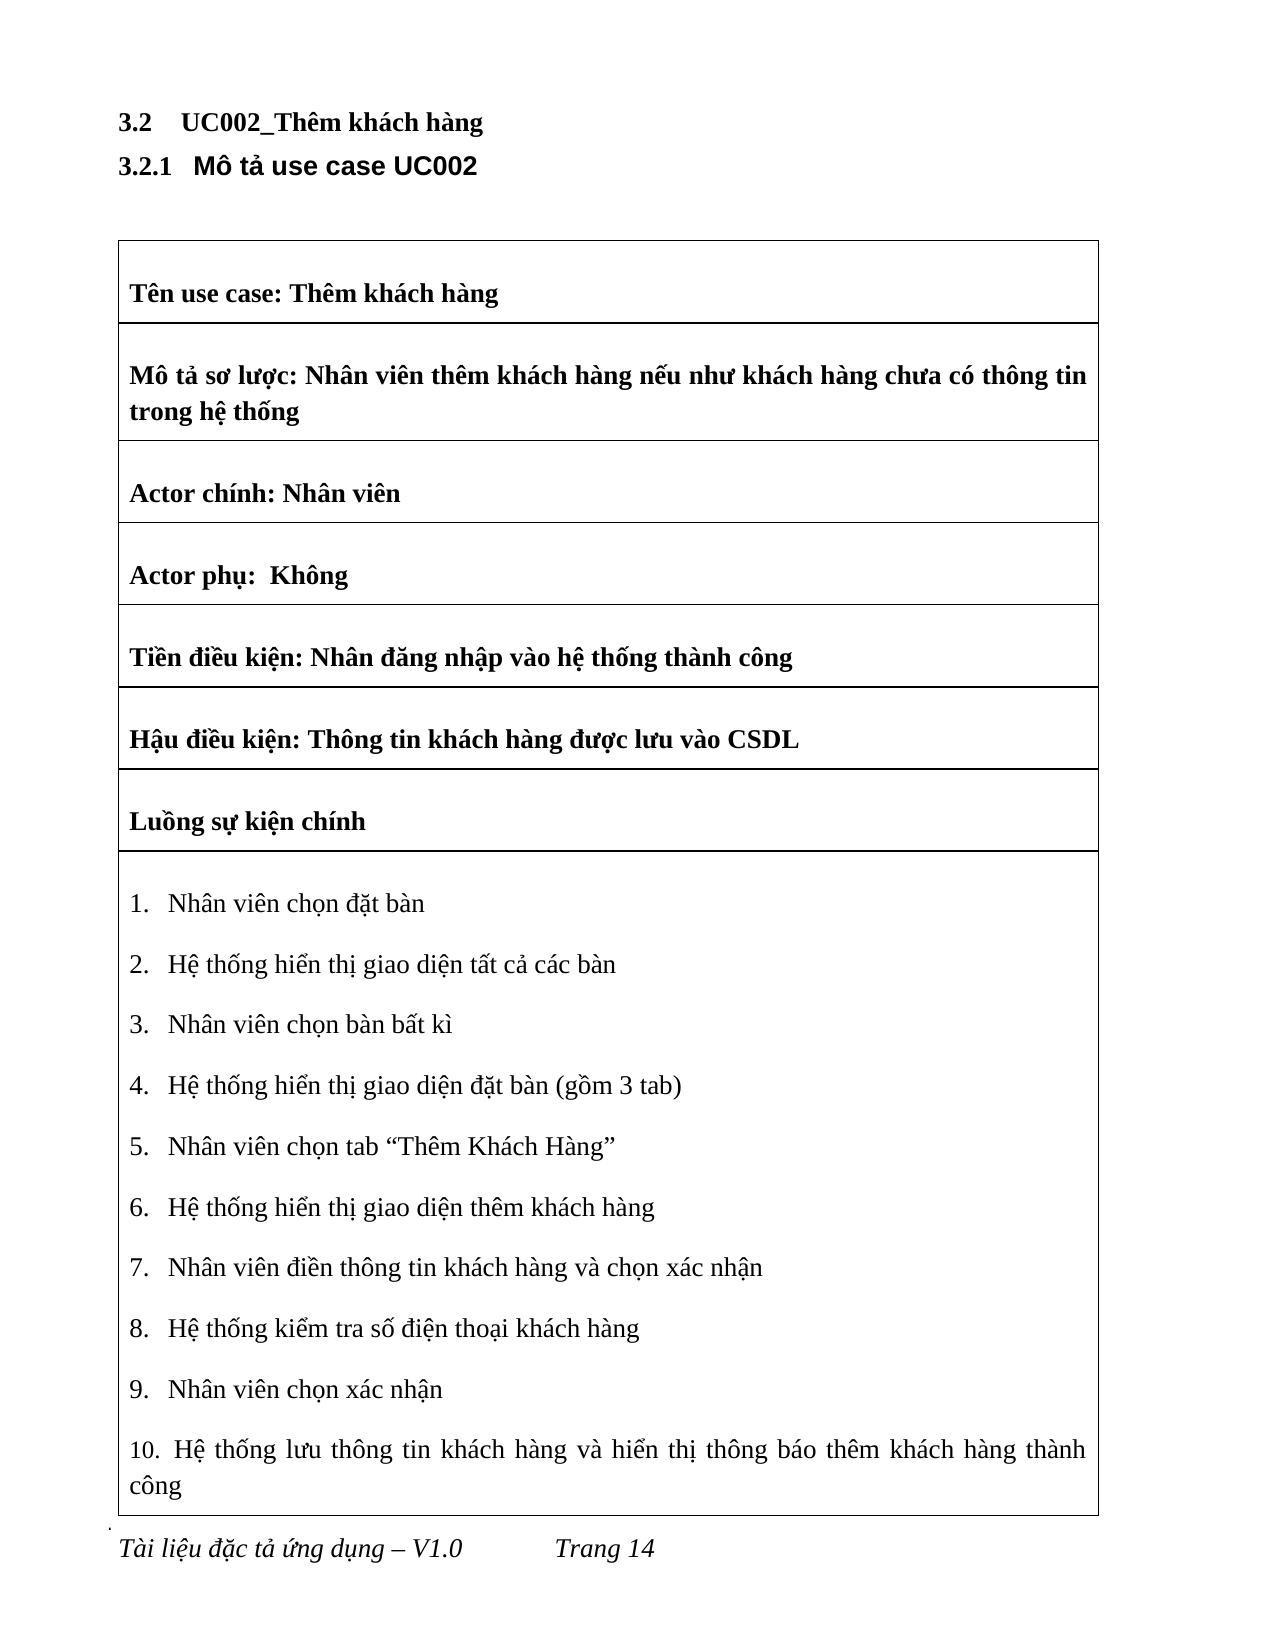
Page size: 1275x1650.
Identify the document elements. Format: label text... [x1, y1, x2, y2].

table_cell 1. Nhân viên chọn đặt bàn 2. Hệ thống hiển thị giao diện tất cả các bàn 3. Nhân viên chọn bàn bất kì 4. Hệ thống hiển thị giao diện đặt bàn (gồm 3 tab) 5. Nhân viên chọn tab “Thêm Khách Hàng” 6. Hệ thống hiển thị giao diện thêm khách hàng 7. Nhân viên điền thông tin khách hàng và chọn xác nhận 8. Hệ thống kiểm tra số điện thoại khách hàng 9. Nhân viên chọn xác nhận 10. Hệ thống lưu thông tin khách hàng và hiển thị thông báo thêm khách hàng thành công [119, 852, 1098, 1515]
table_header Tên use case: Thêm khách hàng [119, 241, 1098, 322]
table_cell Mô tả sơ lược: Nhân viên thêm khách hàng nếu như khách hàng chưa có thông tin trong hệ thống [119, 324, 1098, 440]
table_cell Actor chính: Nhân viên [119, 441, 1098, 522]
table_cell Actor phụ: Không [119, 523, 1098, 604]
table_cell Tiền điều kiện: Nhân đăng nhập vào hệ thống thành công [119, 605, 1098, 686]
table_cell Hậu điều kiện: Thông tin khách hàng được lưu vào CSDL [119, 688, 1098, 768]
subtitle Mô tả use case UC002 [118, 149, 1186, 181]
table_cell Luồng sự kiện chính [119, 770, 1098, 850]
subtitle UC002_Thêm khách hàng [118, 106, 1186, 137]
